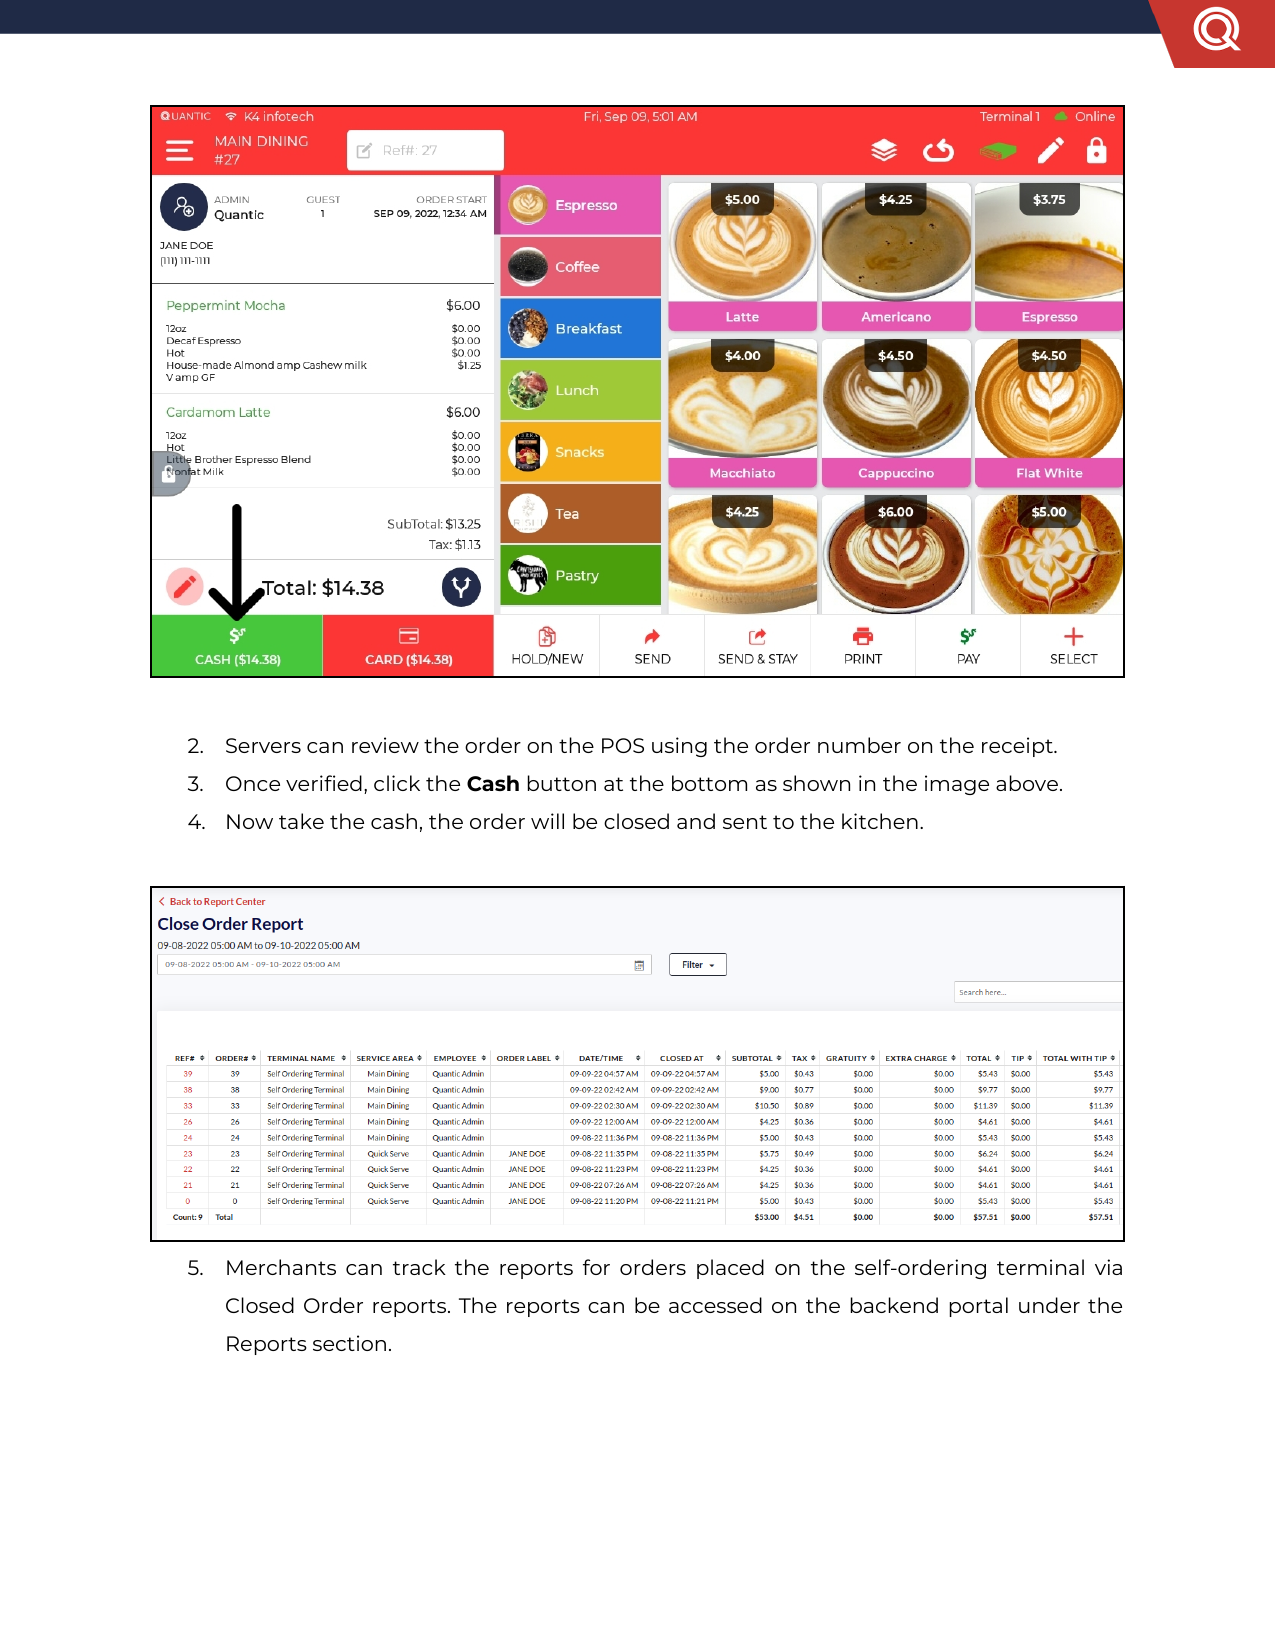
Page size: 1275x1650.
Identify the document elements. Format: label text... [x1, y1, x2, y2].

list Servers can review the order on the POS using the order number on the receipt. [187, 733, 1125, 758]
picture [152, 888, 1123, 1240]
picture [0, 0, 1275, 68]
list Merchants can track the reports for orders placed on the self-ordering terminal via Closed Order reports. The reports can be accessed on the backend portal under the Reports section. [187, 1255, 1125, 1357]
list Now take the cash, the order will be closed and sent to the kitchen. [187, 809, 1125, 835]
picture [152, 107, 1123, 676]
list Once verified, click the Cash button at the bottom as shown in the image above. [187, 771, 1125, 797]
